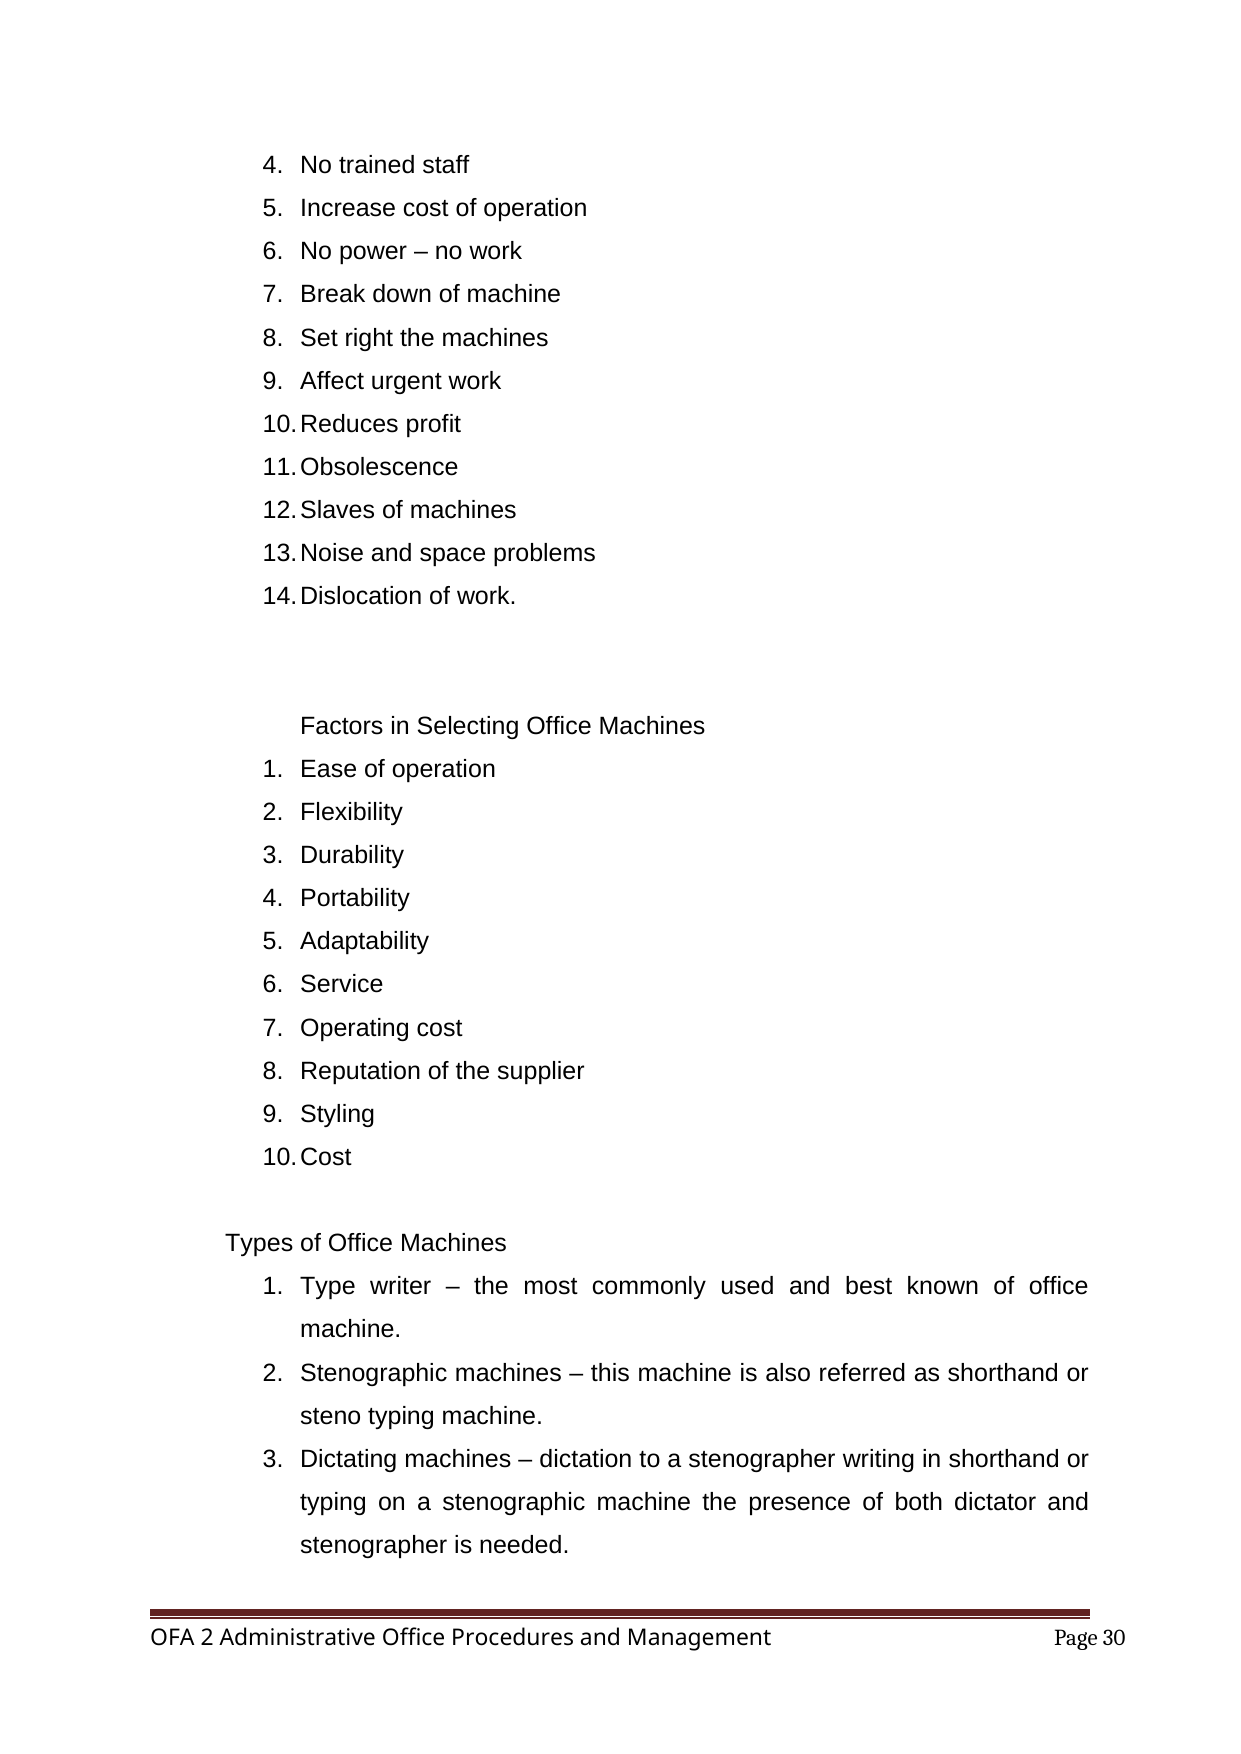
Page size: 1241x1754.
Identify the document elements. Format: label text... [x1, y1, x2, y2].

list Break down of machine [262, 279, 1090, 308]
list Service [262, 969, 1090, 998]
list No trained staff [262, 150, 1090, 179]
list Reputation of the supplier [262, 1056, 1090, 1084]
list Slaves of machines [262, 495, 1090, 524]
list Dislocation of work. [262, 581, 1090, 610]
list Flexibility [262, 797, 1090, 826]
list Reduces profit [262, 409, 1090, 437]
list Type writer – the most commonly used and best known of office machine. [262, 1271, 1090, 1343]
text Factors in Selecting Office Machines [150, 711, 1090, 739]
list Obsolescence [262, 452, 1090, 481]
list Durability [262, 840, 1090, 869]
list Stenographic machines – this machine is also referred as shorthand or steno typing machine. [262, 1357, 1090, 1429]
list Ease of operation [262, 754, 1090, 782]
list Increase cost of operation [262, 193, 1090, 222]
list Portability [262, 883, 1090, 912]
list Affect urgent work [262, 366, 1090, 394]
list Dictating machines – dictation to a stenographer writing in shorthand or typing on a stenographic machine the presence of both dictator and stenographer is needed. [262, 1444, 1090, 1559]
list Cost [262, 1142, 1090, 1171]
list Operating cost [262, 1012, 1090, 1041]
list No power – no work [262, 236, 1090, 265]
list Adaptability [262, 926, 1090, 955]
list Set right the machines [262, 322, 1090, 351]
list Styling [262, 1099, 1090, 1127]
list Noise and space problems [262, 538, 1090, 567]
text Types of Office Machines [225, 1228, 1090, 1257]
